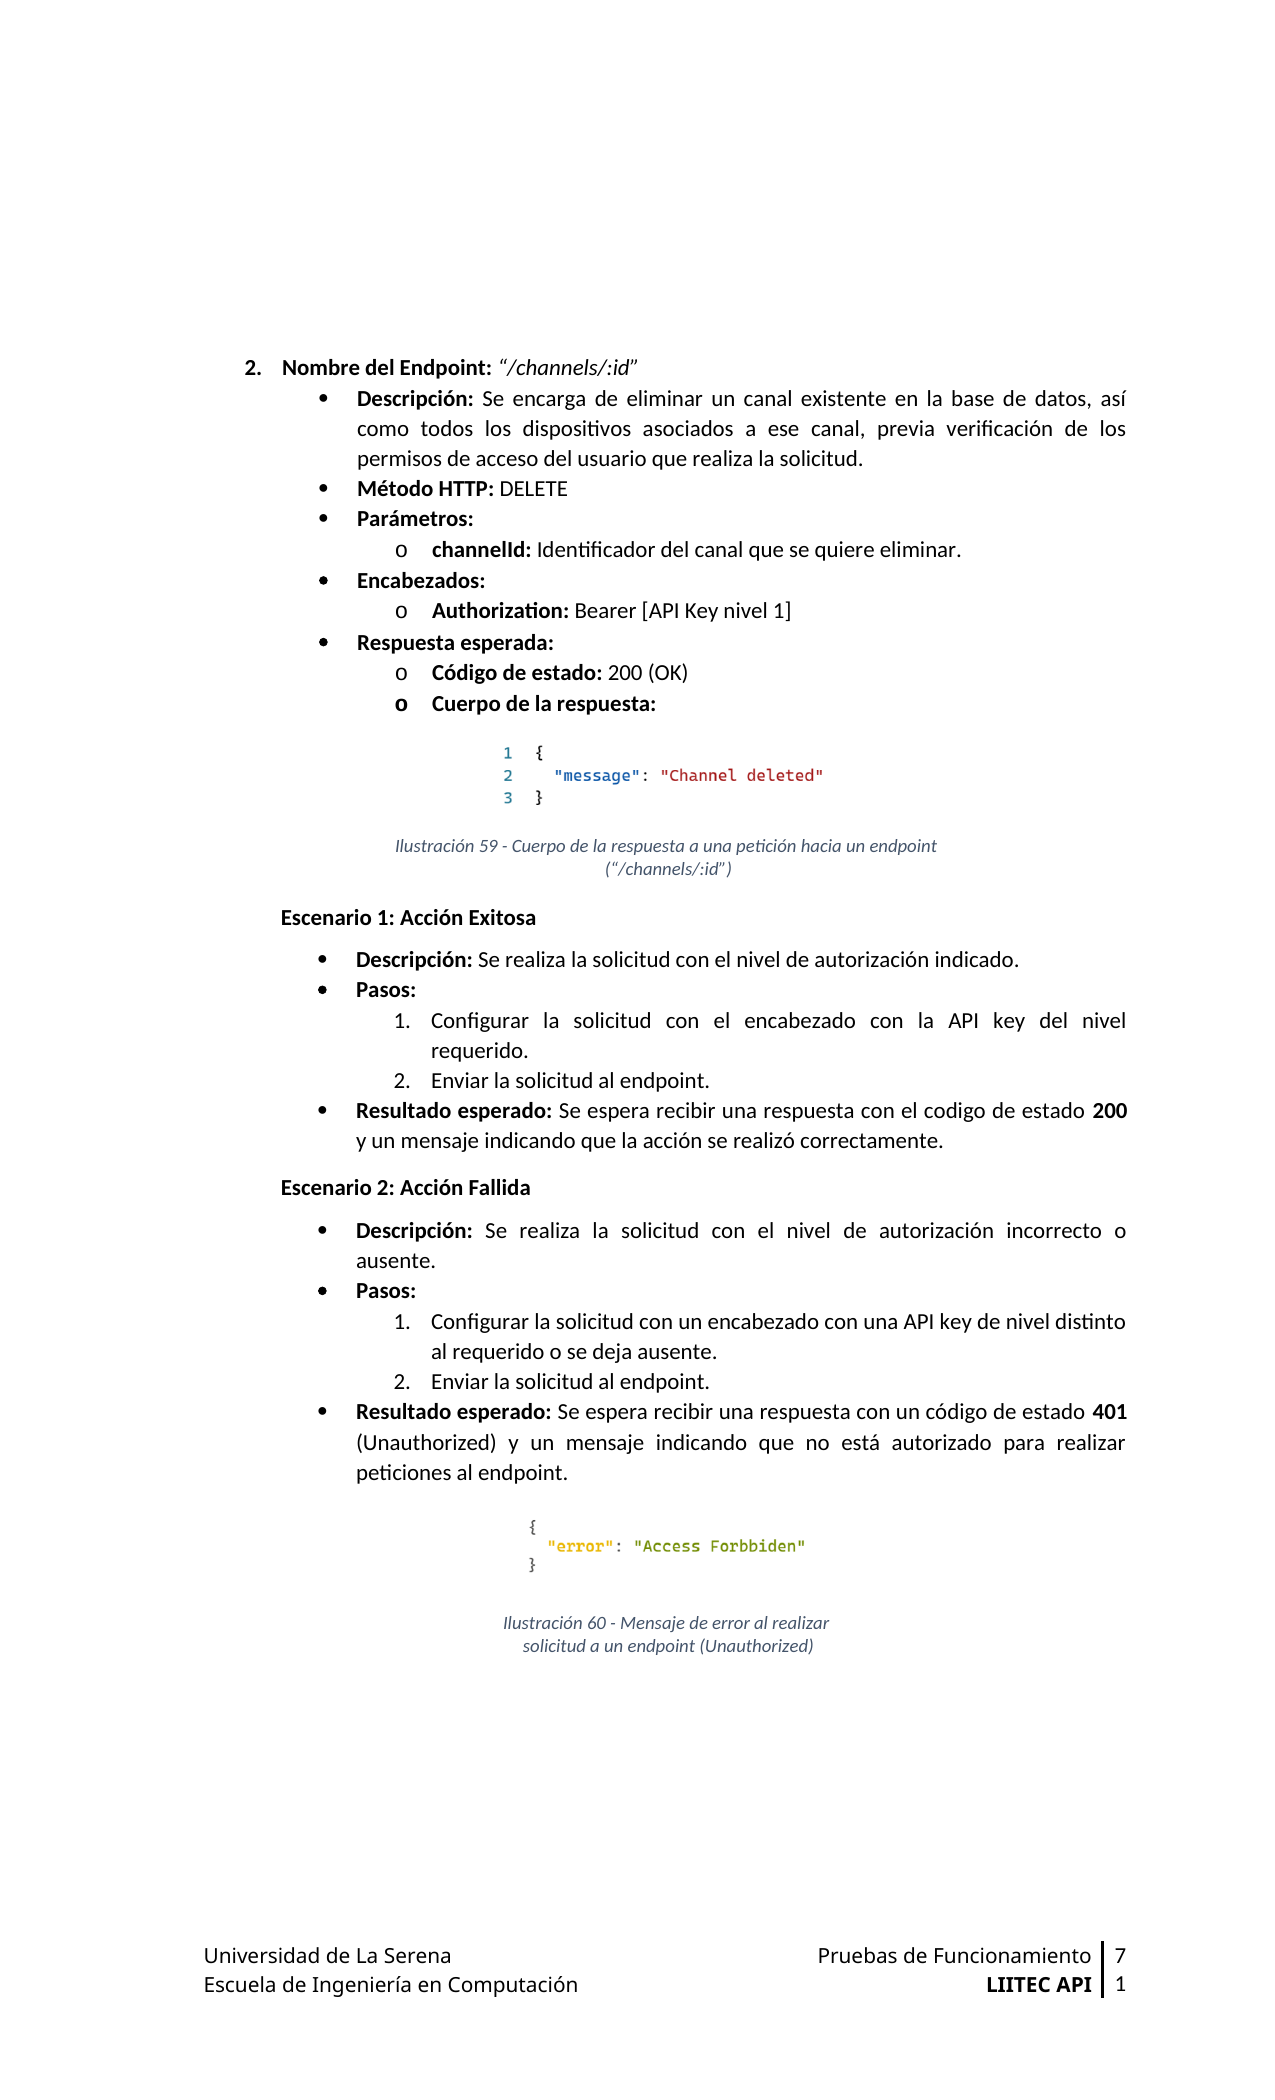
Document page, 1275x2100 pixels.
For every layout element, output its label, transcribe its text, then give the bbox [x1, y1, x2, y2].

list Pasos: [318, 1277, 1127, 1304]
list Parámetros: [319, 504, 1127, 533]
list Resultado esperado: Se espera recibir una respuesta con un código de estado 401 (Unauthorized) y un mensaje indicando que no está autorizado para realizar peticiones al endpoint. [318, 1397, 1127, 1486]
list Pasos: [318, 976, 1127, 1003]
picture [517, 1504, 817, 1593]
list Descripción: Se encarga de eliminar un canal existente en la base de datos, así como todos los dispositivos asociados a ese canal, previa verificación de los permisos de acceso del usuario que realiza la solicitud. [319, 384, 1127, 472]
list Método HTTP: DELETE [319, 474, 1127, 502]
subtitle Escenario 1: Acción Exitosa [207, 903, 1127, 931]
list Enviar la solicitud al endpoint. [393, 1066, 1127, 1094]
text solicitud a un endpoint (Unauthorized) [207, 1634, 1127, 1657]
list Descripción: Se realiza la solicitud con el nivel de autorización indicado. [318, 945, 1127, 973]
list Authorization: Bearer [API Key nivel 1] [394, 596, 1127, 626]
list Encabezados: [319, 566, 1127, 594]
picture [497, 737, 838, 816]
list Nombre del Endpoint: “/channels/:id” [244, 353, 1127, 382]
text Ilustración 60 - Mensaje de error al realizar [207, 1611, 1127, 1634]
list Enviar la solicitud al endpoint. [393, 1367, 1127, 1395]
text Ilustración 59 - Cuerpo de la respuesta a una petición hacia un endpoint (“/channels/:id”) [207, 834, 1127, 903]
list Código de estado: 200 (OK) [394, 658, 1127, 687]
list Resultado esperado: Se espera recibir una respuesta con el codigo de estado 200 y un mensaje indicando que la acción se realizó correctamente. [318, 1096, 1127, 1154]
list Descripción: Se realiza la solicitud con el nivel de autorización incorrecto o ausente. [318, 1216, 1127, 1274]
list Cuerpo de la respuesta: [394, 689, 1127, 719]
list Configurar la solicitud con un encabezado con una API key de nivel distinto al requerido o se deja ausente. [393, 1307, 1127, 1365]
subtitle Escenario 2: Acción Fallida [207, 1173, 1127, 1201]
list channelId: Identificador del canal que se quiere eliminar. [394, 535, 1127, 564]
list Respuesta esperada: [319, 628, 1127, 656]
list Configurar la solicitud con el encabezado con la API key del nivel requerido. [393, 1006, 1127, 1064]
